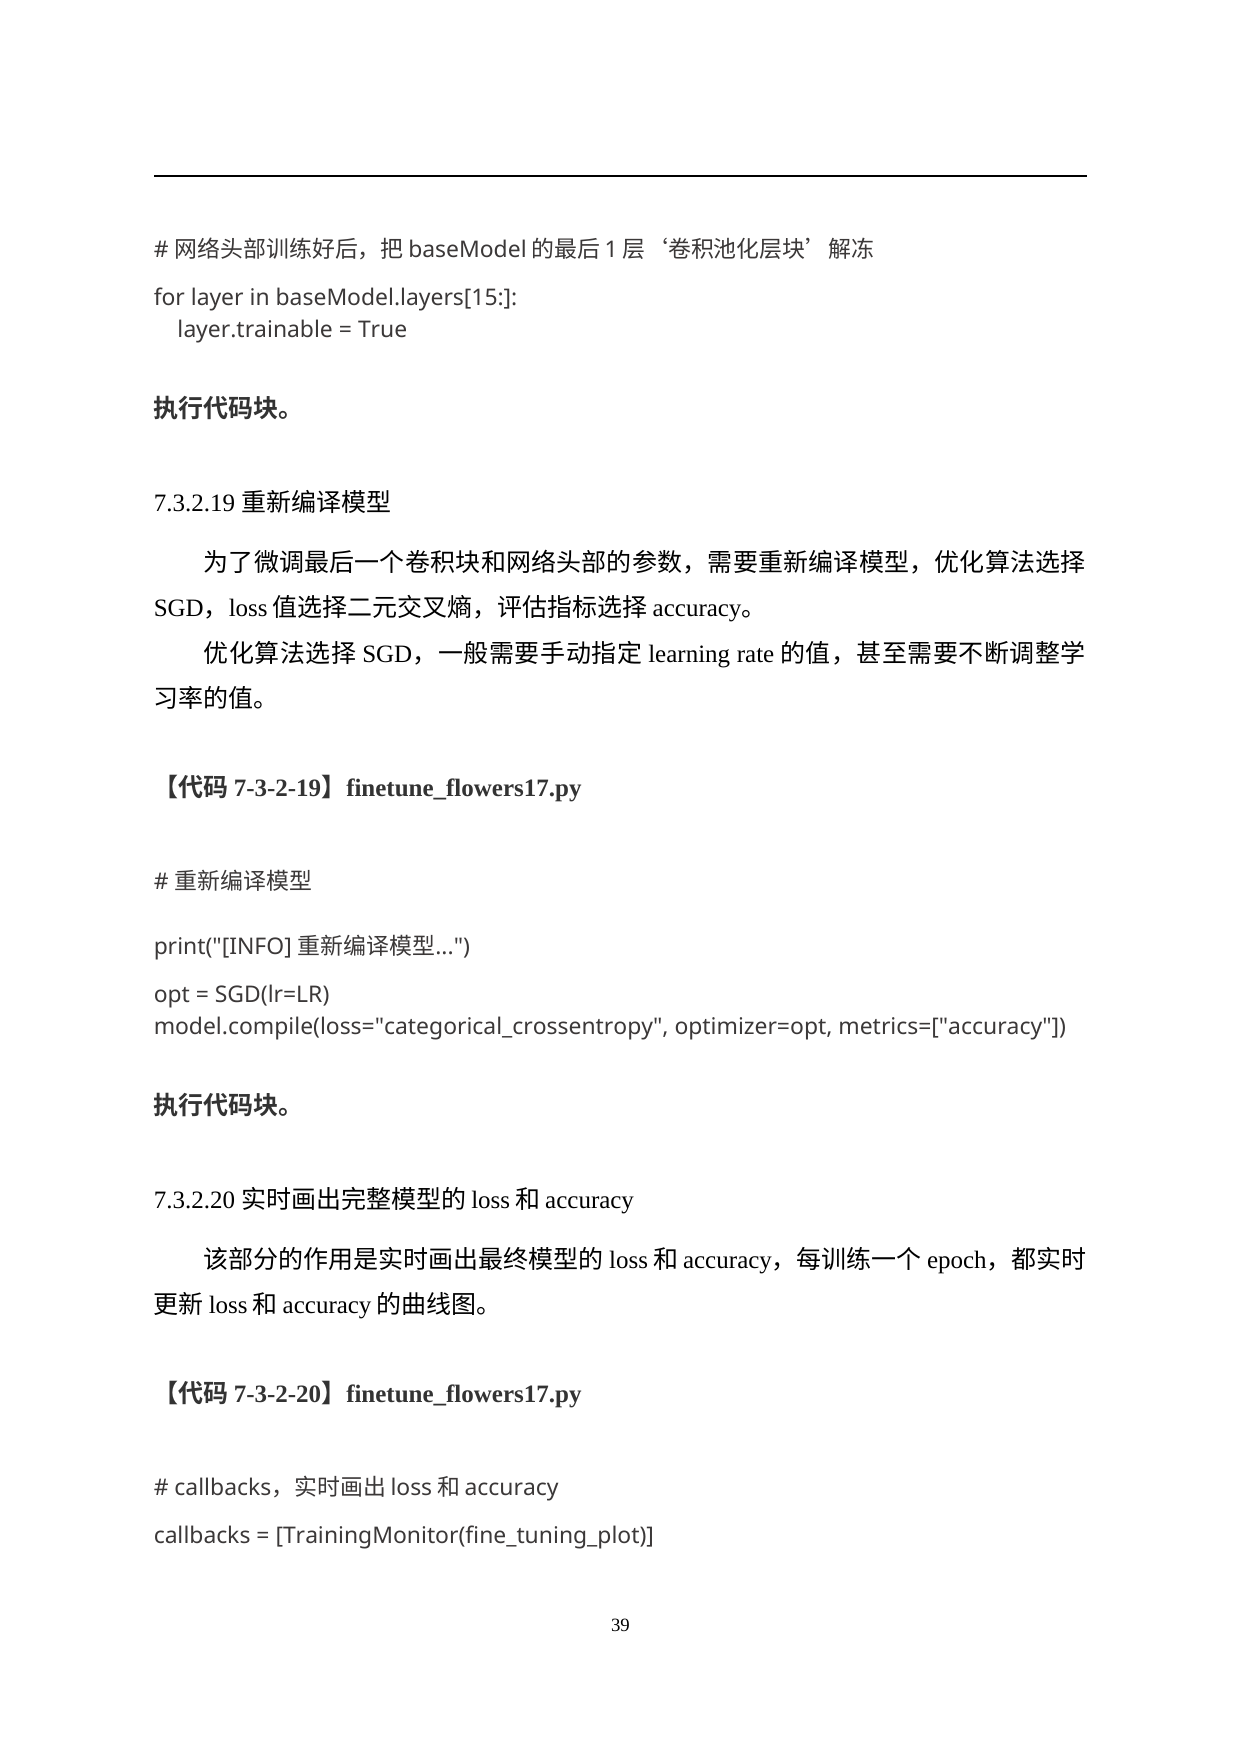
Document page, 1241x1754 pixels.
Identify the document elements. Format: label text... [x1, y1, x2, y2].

text model.compile(loss="categorical_crossentropy", optimizer=opt, metrics=["accuracy"]) [153, 1009, 1087, 1042]
text # 重新编译模型 [153, 847, 1087, 912]
text 【代码7-3-2-19】finetune_flowers17.py [153, 753, 1087, 818]
text 【代码7-3-2-20】finetune_flowers17.py [153, 1359, 1087, 1424]
text 该部分的作用是实时画出最终模型的loss和accuracy，每训练一个epoch，都实时更新loss和accuracy的曲线图。 [153, 1239, 1087, 1321]
text # callbacks，实时画出loss和accuracy [153, 1453, 1087, 1518]
text opt = SGD(lr=LR) [153, 977, 1087, 1009]
text 执行代码块。 [153, 374, 1087, 439]
text 优化算法选择SGD，一般需要手动指定learning rate的值，甚至需要不断调整学习率的值。 [153, 633, 1087, 715]
text callbacks = [TrainingMonitor(fine_tuning_plot)] [153, 1518, 1087, 1551]
text print("[INFO] 重新编译模型...") [153, 912, 1087, 977]
text 为了微调最后一个卷积块和网络头部的参数，需要重新编译模型，优化算法选择SGD，loss值选择二元交叉熵，评估指标选择accuracy。 [153, 542, 1087, 624]
text # 网络头部训练好后，把baseModel的最后1层‘卷积池化层块’解冻 [153, 215, 1087, 280]
text for layer in baseModel.layers[15:]: [153, 280, 1087, 313]
text layer.trainable = True [153, 313, 1087, 345]
text 7.3.2.19 重新编译模型 [153, 468, 1087, 533]
text 7.3.2.20 实时画出完整模型的loss和accuracy [153, 1165, 1087, 1230]
text 执行代码块。 [153, 1071, 1087, 1136]
